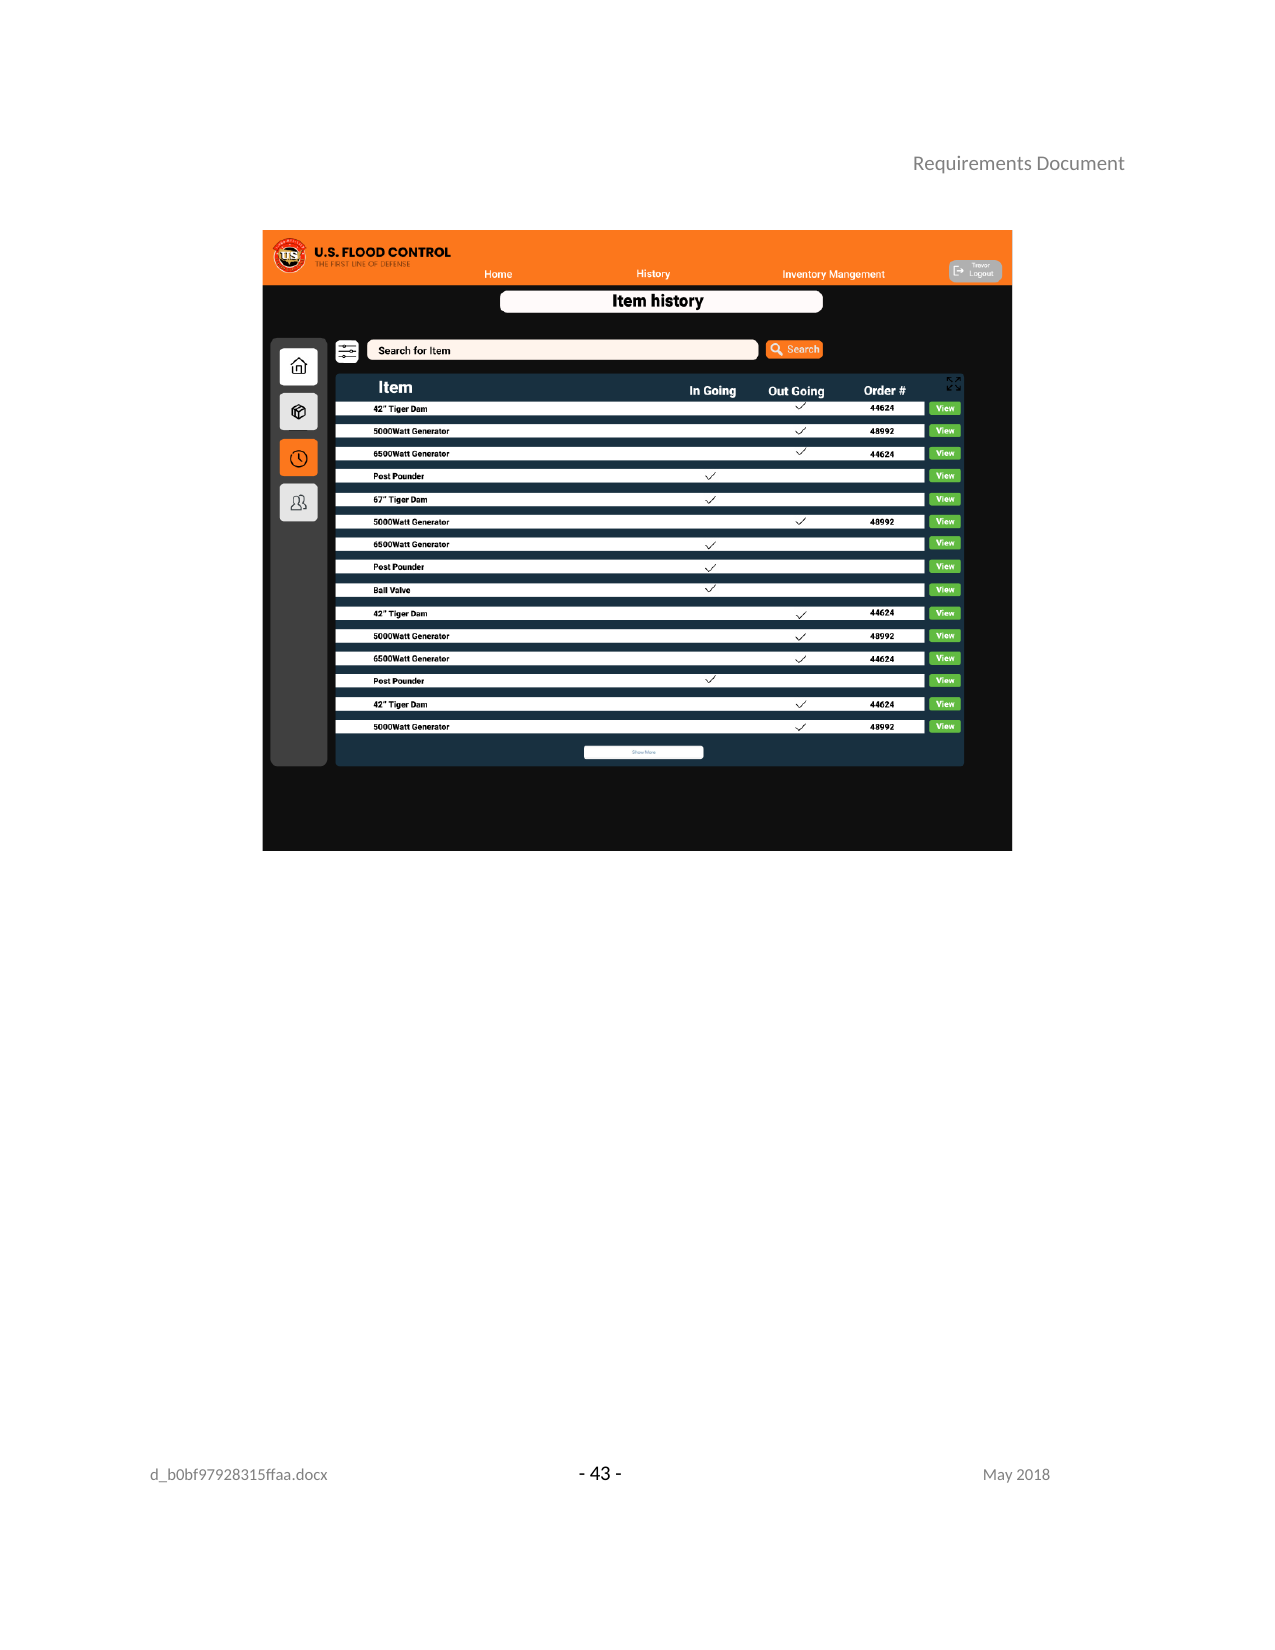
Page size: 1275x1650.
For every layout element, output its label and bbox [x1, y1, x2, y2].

picture [262, 230, 1013, 851]
